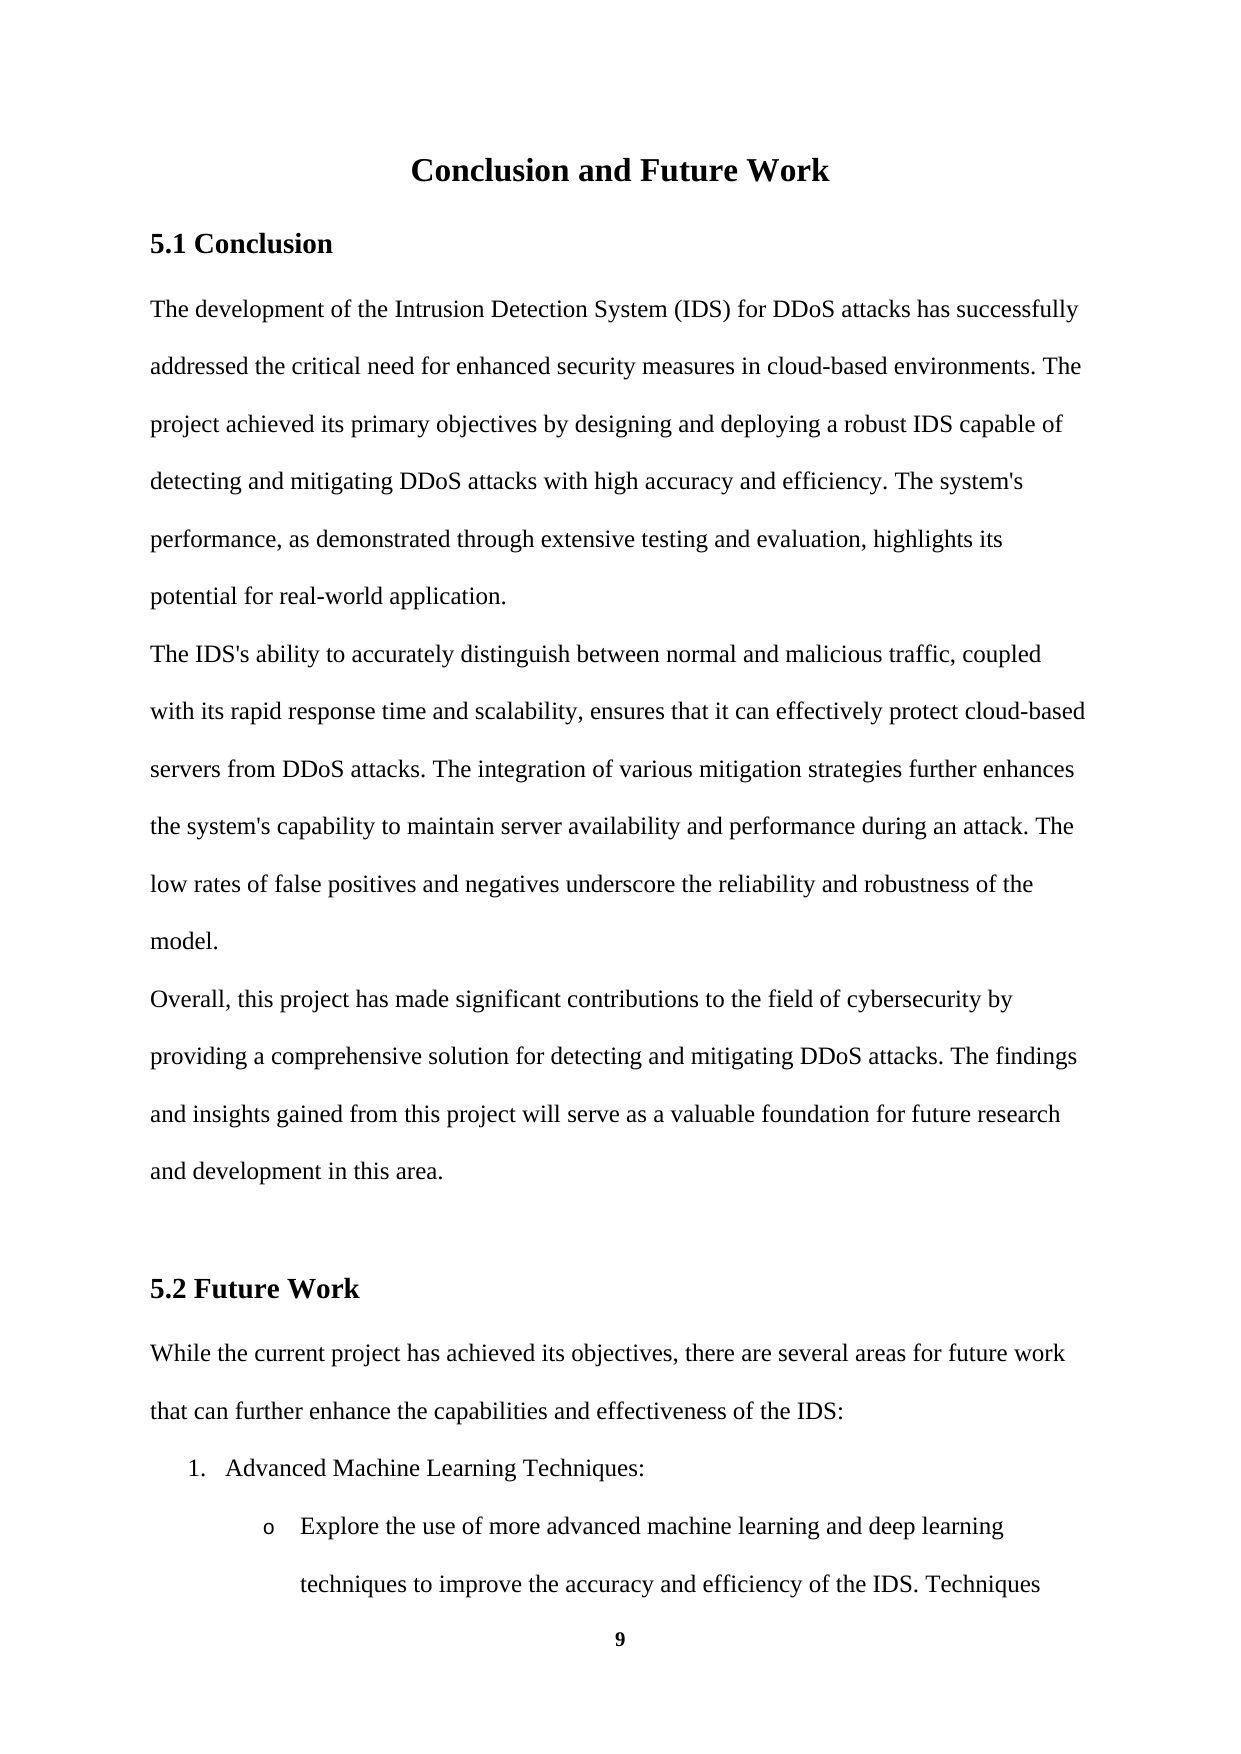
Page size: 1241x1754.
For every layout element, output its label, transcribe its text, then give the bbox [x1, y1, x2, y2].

text The IDS's ability to accurately distinguish between normal and malicious traffic, coupled with its rapid response time and scalability, ensures that it can effectively protect cloud-based servers from DDoS attacks. The integration of various mitigation strategies further enhances the system's capability to maintain server availability and performance during an attack. The low rates of false positives and negatives underscore the reliability and robustness of the model. [150, 639, 1090, 955]
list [262, 1511, 1090, 1598]
text Conclusion and Future Work [150, 150, 1090, 188]
text 5.1 Conclusion [150, 227, 1090, 260]
text While the current project has achieved its objectives, there are several areas for future work that can further enhance the capabilities and effectiveness of the IDS: [150, 1338, 1090, 1424]
text The development of the Intrusion Detection System (IDS) for DDoS attacks has successfully addressed the critical need for enhanced security measures in cloud-based environments. The project achieved its primary objectives by designing and deploying a robust IDS capable of detecting and mitigating DDoS attacks with high accuracy and efficiency. The system's performance, as demonstrated through extensive testing and evaluation, highlights its potential for real-world application. [150, 294, 1090, 610]
text 5.2 Future Work [150, 1271, 1090, 1305]
list Advanced Machine Learning Techniques: [187, 1453, 1090, 1482]
text Overall, this project has made significant contributions to the field of cybersecurity by providing a comprehensive solution for detecting and mitigating DDoS attacks. The findings and insights gained from this project will serve as a valuable foundation for future research and development in this area. [150, 984, 1090, 1185]
